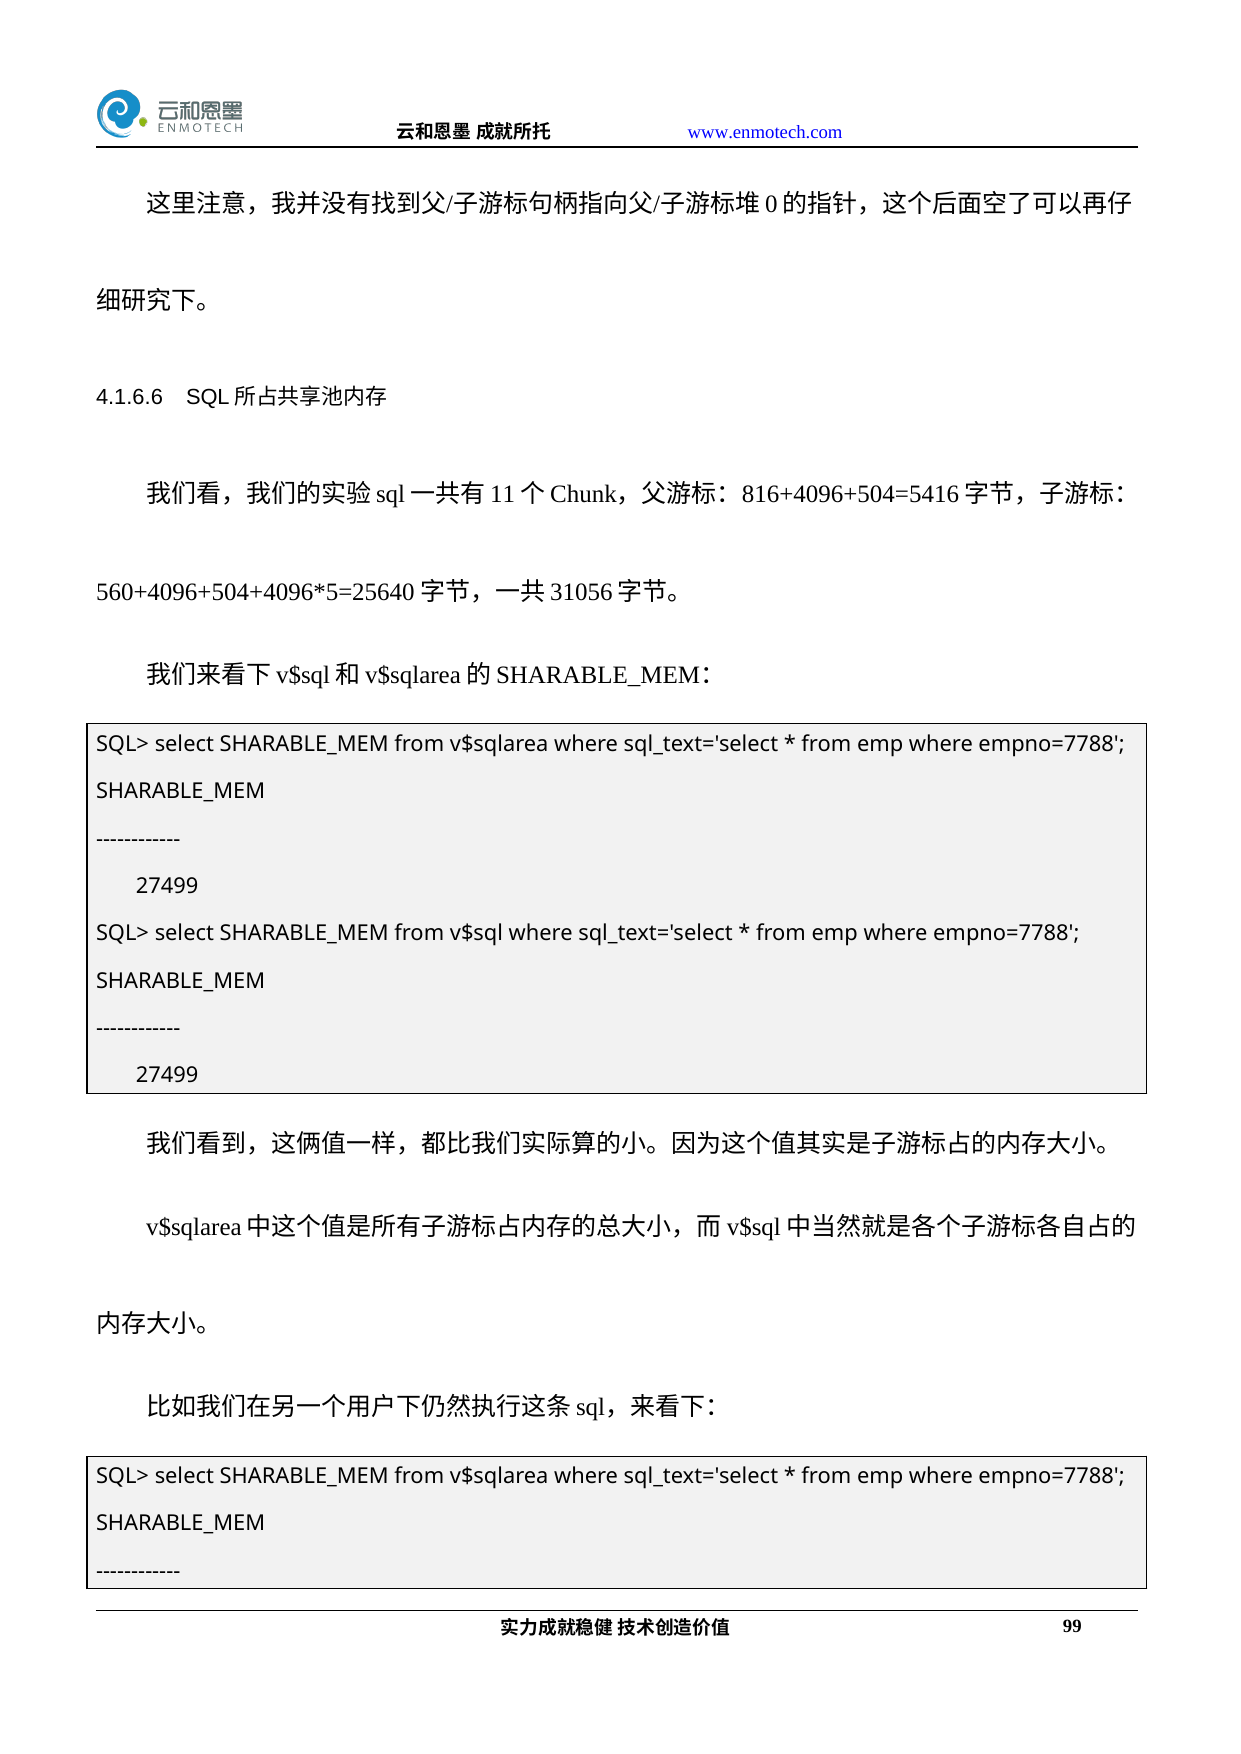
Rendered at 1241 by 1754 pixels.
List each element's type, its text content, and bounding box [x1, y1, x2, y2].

text v$sqlarea中这个值是所有子游标占内存的总大小，而v$sql中当然就是各个子游标各自占的内存大小。 [96, 1192, 1138, 1354]
text ------------ [88, 1008, 1146, 1043]
text SQL> select SHARABLE_MEM from v$sqlarea where sql_text='select * from emp where empno=7788'; [88, 1457, 1146, 1491]
text 27499 [88, 1055, 1146, 1093]
text SHARABLE_MEM [88, 1503, 1146, 1538]
text 我们来看下v$sql和v$sqlarea的SHARABLE_MEM： [96, 640, 1138, 705]
text 这里注意，我并没有找到父/子游标句柄指向父/子游标堆0的指针，这个后面空了可以再仔细研究下。 [96, 169, 1138, 331]
text ------------ [88, 1550, 1146, 1588]
picture [95, 88, 245, 139]
subtitle SQL所占共享池内存 [96, 379, 1138, 411]
text 比如我们在另一个用户下仍然执行这条sql，来看下： [96, 1372, 1138, 1437]
text 我们看，我们的实验sql一共有11个Chunk，父游标：816+4096+504=5416字节，子游标：560+4096+504+4096*5=25640字节，一共31056字节。 [96, 459, 1138, 622]
text 我们看到，这俩值一样，都比我们实际算的小。因为这个值其实是子游标占的内存大小。 [96, 1109, 1138, 1174]
text SQL> select SHARABLE_MEM from v$sql where sql_text='select * from emp where empno=7788'; [88, 913, 1146, 948]
text SHARABLE_MEM [88, 771, 1146, 806]
text 27499 [88, 865, 1146, 901]
text SQL> select SHARABLE_MEM from v$sqlarea where sql_text='select * from emp where empno=7788'; [88, 724, 1146, 759]
text ------------ [88, 818, 1146, 854]
text SHARABLE_MEM [88, 960, 1146, 996]
